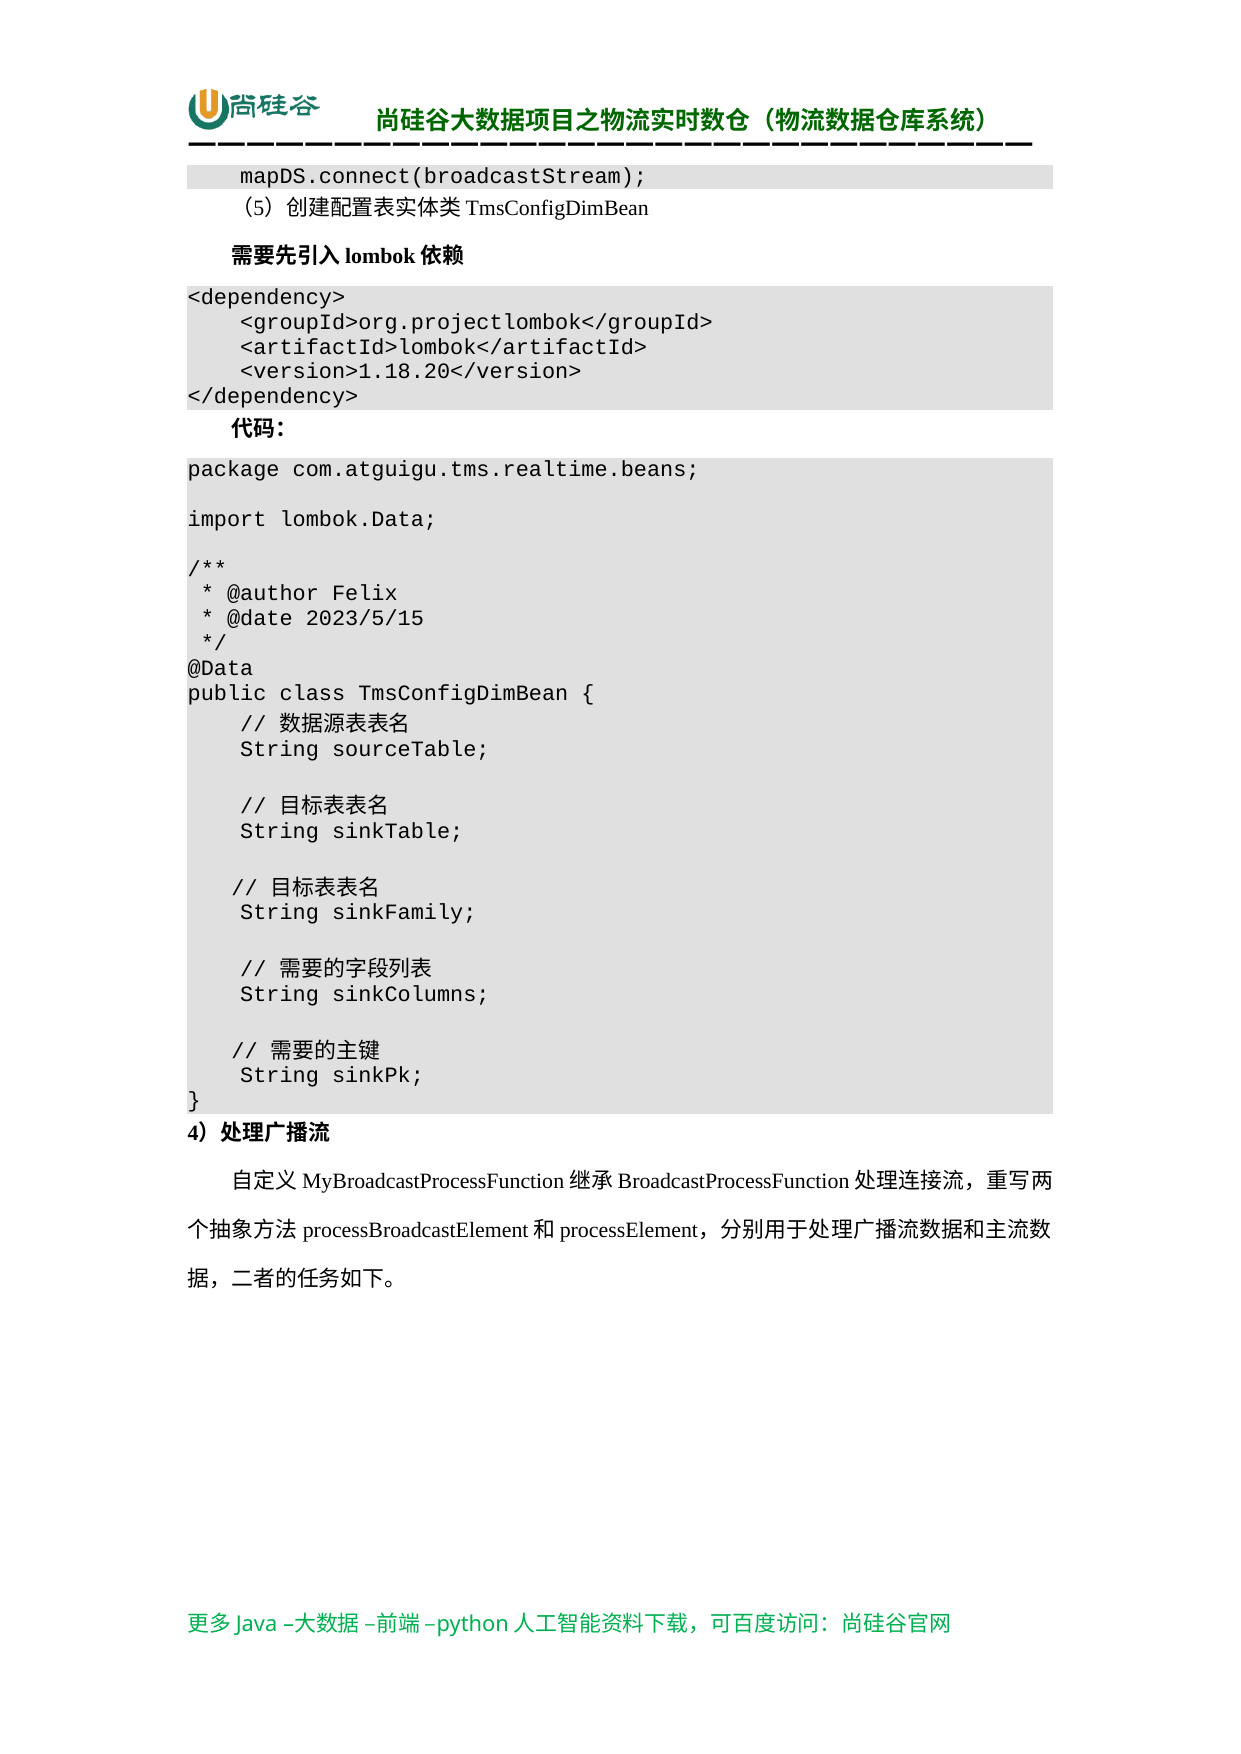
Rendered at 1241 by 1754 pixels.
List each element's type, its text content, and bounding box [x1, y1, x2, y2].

text // 需要的主键 String sinkPk; } [187, 1033, 1053, 1114]
text <dependency> <groupId>org.projectlombok</groupId> <artifactId>lombok</artifactId> <version>1.18.20</version> </dependency> [187, 286, 1053, 410]
text // 需要的字段列表 String sinkColumns; [187, 926, 1053, 1008]
text 自定义MyBroadcastProcessFunction继承BroadcastProcessFunction处理连接流，重写两个抽象方法processBroadcastElement和processElement，分别用于处理广播流数据和主流数据，二者的任务如下。 [187, 1163, 1053, 1293]
text （5）创建配置表实体类TmsConfigDimBean [187, 189, 1053, 222]
text package com.atguigu.tms.realtime.beans; import lombok.Data; /** * @author Felix * @date 2023/5/15 */ @Data public class TmsConfigDimBean { // 数据源表表名 String sourceTable; // 目标表表名 String sinkTable; [187, 458, 1053, 869]
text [187, 165, 1053, 189]
text 代码： [187, 410, 1053, 443]
text 需要先引入lombok依赖 [187, 238, 1053, 270]
text // 目标表表名 String sinkFamily; [187, 869, 1053, 926]
text 4）处理广播流 [187, 1114, 1053, 1147]
